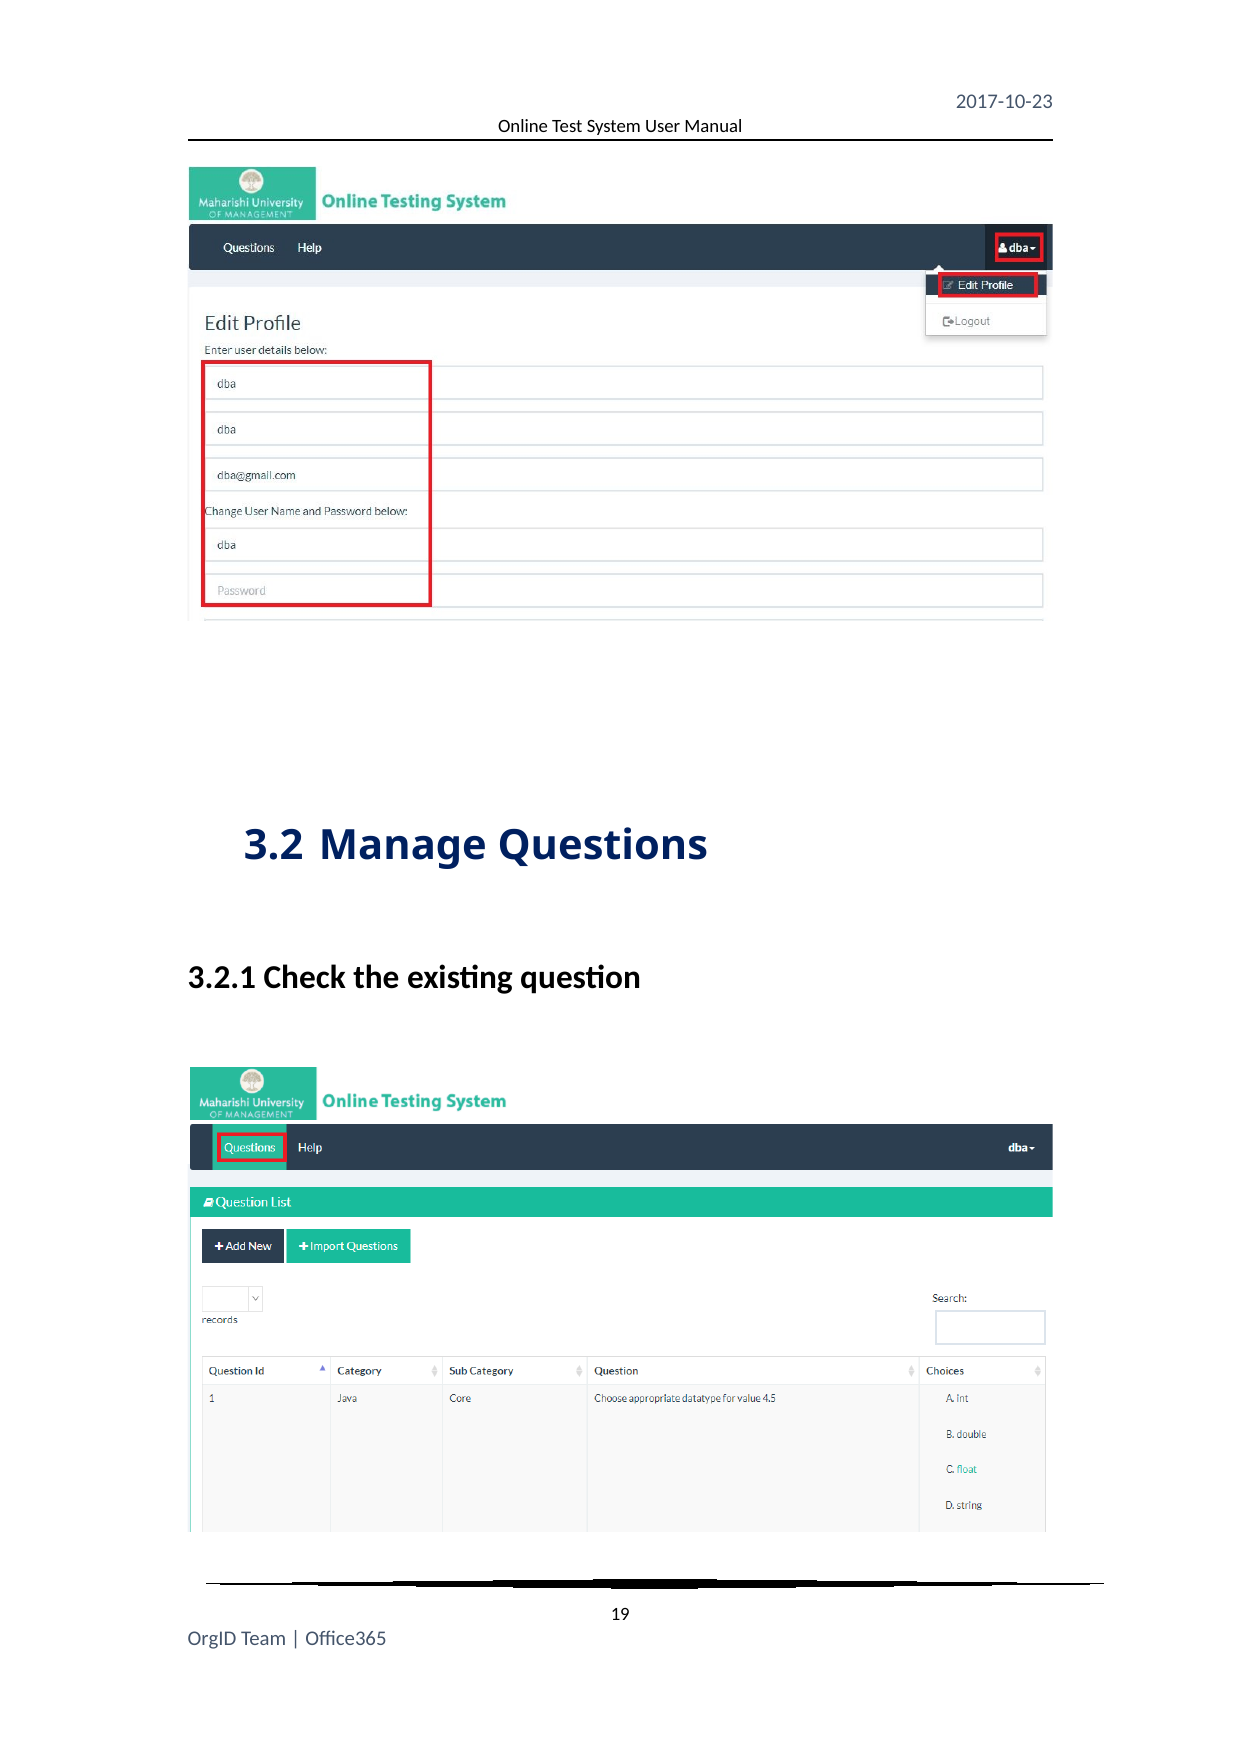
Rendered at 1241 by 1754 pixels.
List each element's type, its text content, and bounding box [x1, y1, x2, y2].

subtitle 3.2.1 Check the existing question [187, 944, 1053, 1009]
subtitle Manage Questions [244, 811, 1053, 876]
picture [187, 1065, 1053, 1532]
picture [187, 166, 1053, 621]
